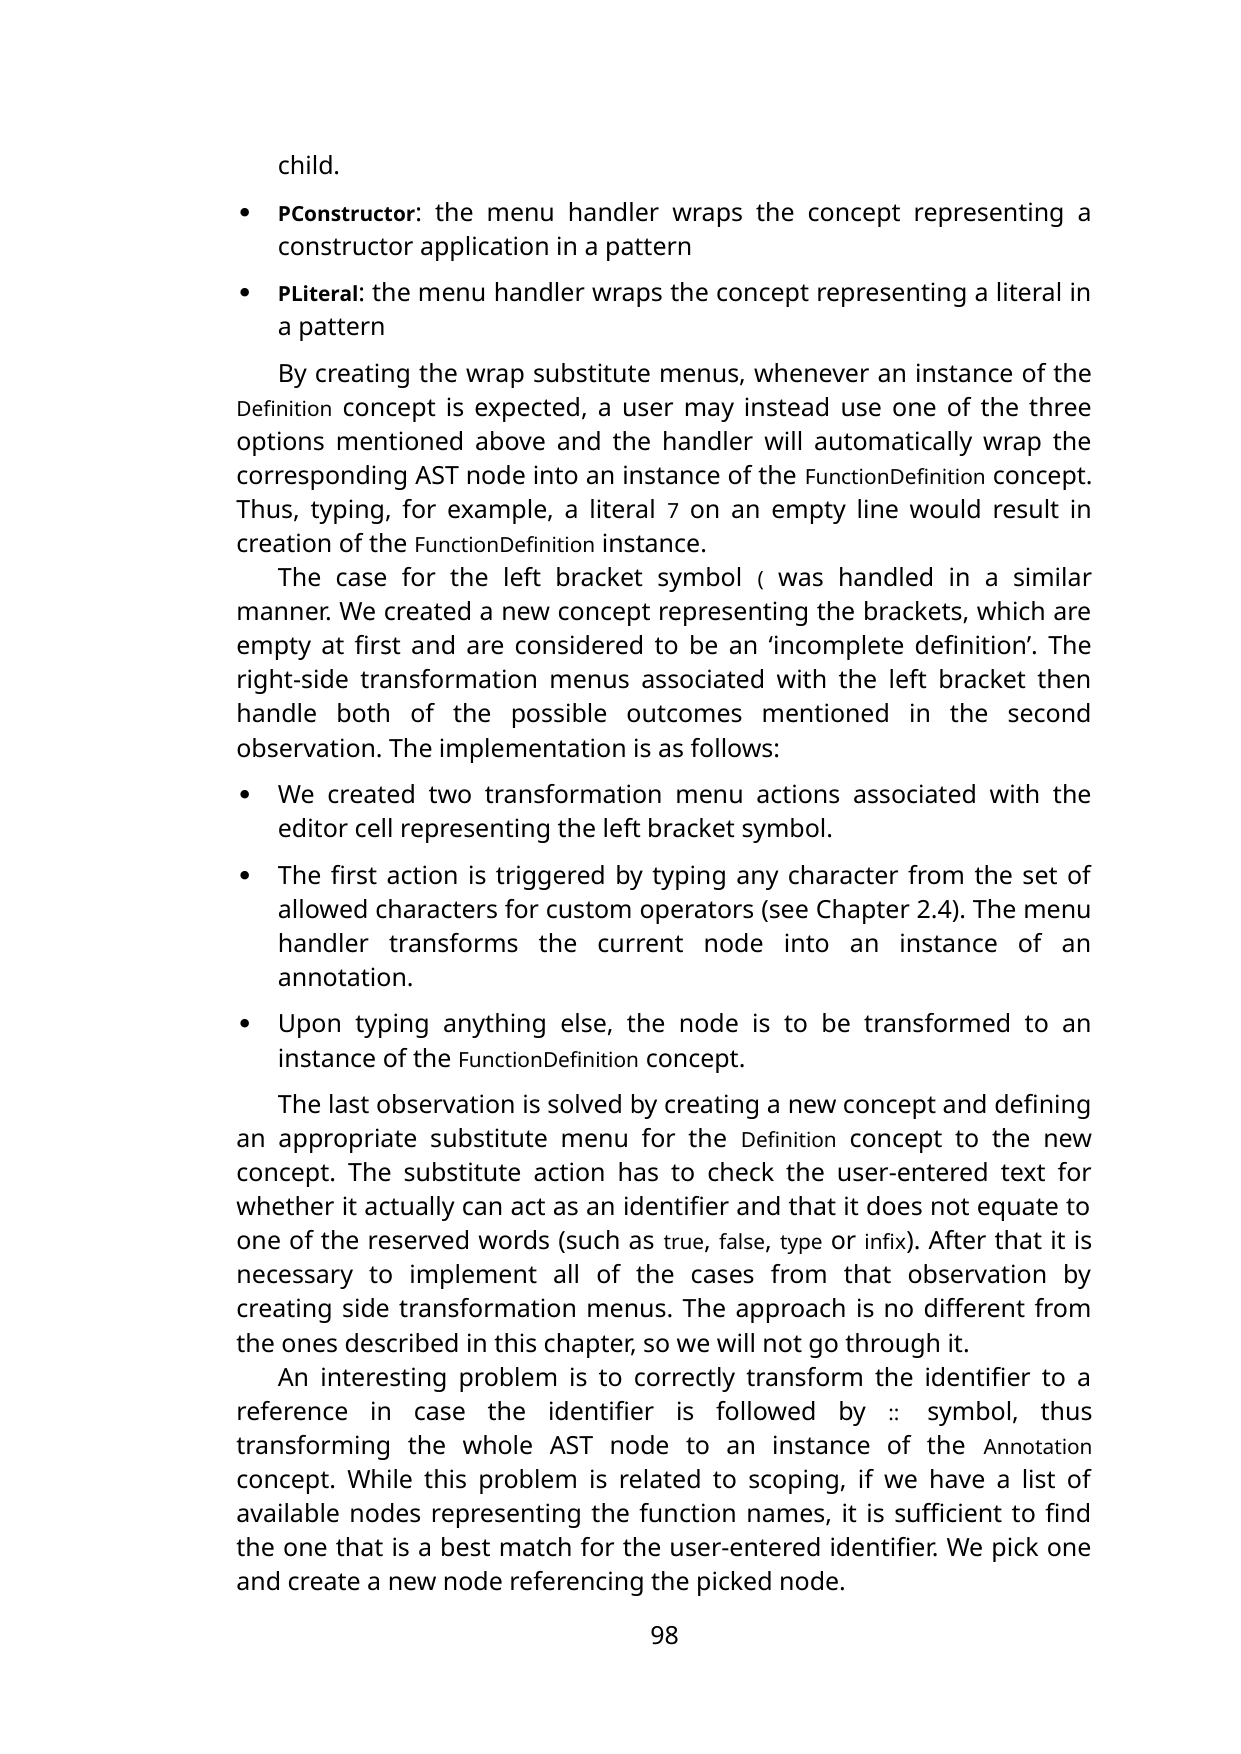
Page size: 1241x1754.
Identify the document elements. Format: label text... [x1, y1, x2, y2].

text Upon typing anything else, the node is to be transformed to an instance of the FunctionDefinition concept. [240, 1006, 1092, 1074]
text The last observation is solved by creating a new concept and defining an appropriate substitute menu for the Definition concept to the new concept. The substitute action has to check the user-entered text for whether it actually can act as an identifier and that it does not equate to one of the reserved words (such as true, false, type or infix). After that it is necessary to implement all of the cases from that observation by creating side transformation menus. The approach is no different from the ones described in this chapter, so we will not go through it. [236, 1087, 1092, 1359]
text The case for the left bracket symbol ( was handled in a similar manner. We created a new concept representing the brackets, which are empty at first and are considered to be an ‘incomplete definition’. The right-side transformation menus associated with the left bracket then handle both of the possible outcomes mentioned in the second observation. The implementation is as follows: [236, 560, 1092, 764]
text By creating the wrap substitute menus, whenever an instance of the Definition concept is expected, a user may instead use one of the three options mentioned above and the handler will automatically wrap the corresponding AST node into an instance of the FunctionDefinition concept. Thus, typing, for example, a literal 7 on an empty line would result in creation of the FunctionDefinition instance. [236, 356, 1092, 560]
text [240, 148, 1092, 182]
text PConstructor: the menu handler wraps the concept representing a constructor application in a pattern [240, 194, 1092, 262]
text We created two transformation menu actions associated with the editor cell representing the left bracket symbol. [240, 777, 1092, 845]
text The first action is triggered by typing any character from the set of allowed characters for custom operators (see Chapter 2.4). The menu handler transforms the current node into an instance of an annotation. [240, 857, 1092, 994]
text PLiteral: the menu handler wraps the concept representing a literal in a pattern [240, 275, 1092, 343]
text An interesting problem is to correctly transform the identifier to a reference in case the identifier is followed by :: symbol, thus transforming the whole AST node to an instance of the Annotation concept. While this problem is related to scoping, if we have a list of available nodes representing the function names, it is sufficient to find the one that is a best match for the user-entered identifier. We pick one and create a new node referencing the picked node. [236, 1359, 1092, 1598]
